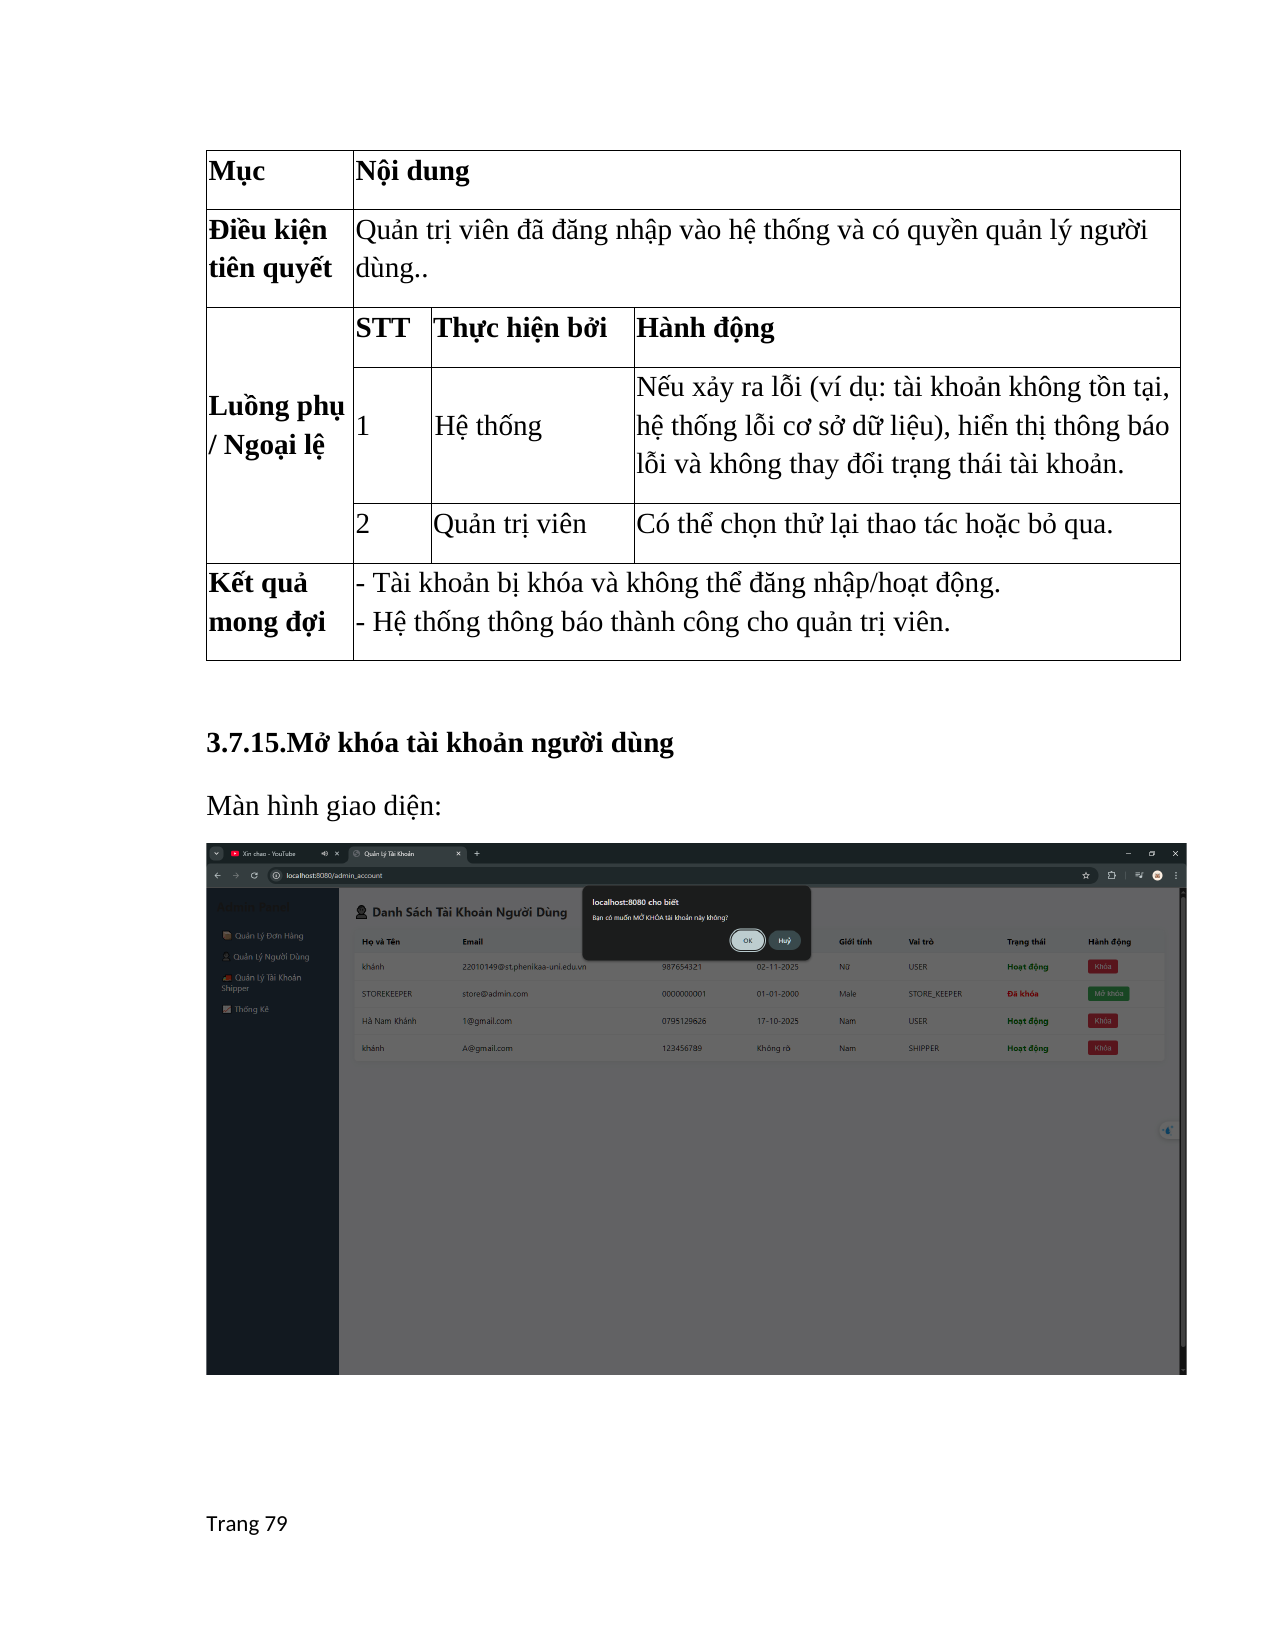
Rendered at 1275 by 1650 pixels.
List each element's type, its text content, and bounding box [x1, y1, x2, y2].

table_cell STT [354, 308, 431, 367]
table_cell Hành động [635, 308, 1180, 367]
table_cell - Tài khoản bị khóa và không thể đăng nhập/hoạt động. - Hệ thống thông báo thành công cho quản trị viên. [354, 564, 1180, 660]
table_header Mục [207, 151, 353, 209]
picture [206, 843, 1187, 1375]
subtitle 3.7.15.Mở khóa tài khoản người dùng [206, 725, 1187, 758]
table_cell Nếu xảy ra lỗi (ví dụ: tài khoản không tồn tại, hệ thống lỗi cơ sở dữ liệu), hiển thị thông báo lỗi và không thay đổi trạng thái tài khoản. [635, 368, 1180, 503]
table_cell 2 [354, 504, 431, 562]
table_cell Thực hiện bởi [432, 308, 634, 367]
table_cell Quản trị viên đã đăng nhập vào hệ thống và có quyền quản lý người dùng.. [354, 210, 1180, 307]
table_cell Điều kiện tiên quyết [207, 210, 353, 307]
table_cell Luồng phụ / Ngoại lệ [207, 308, 353, 562]
table_header Nội dung [354, 151, 1180, 209]
table_cell [432, 368, 634, 503]
table_cell Kết quả mong đợi [207, 564, 353, 660]
text Màn hình giao diện: [206, 788, 1187, 822]
table_cell Quản trị viên [432, 504, 634, 562]
table_cell Có thể chọn thử lại thao tác hoặc bỏ qua. [635, 504, 1180, 562]
table_cell 1 [354, 368, 431, 503]
